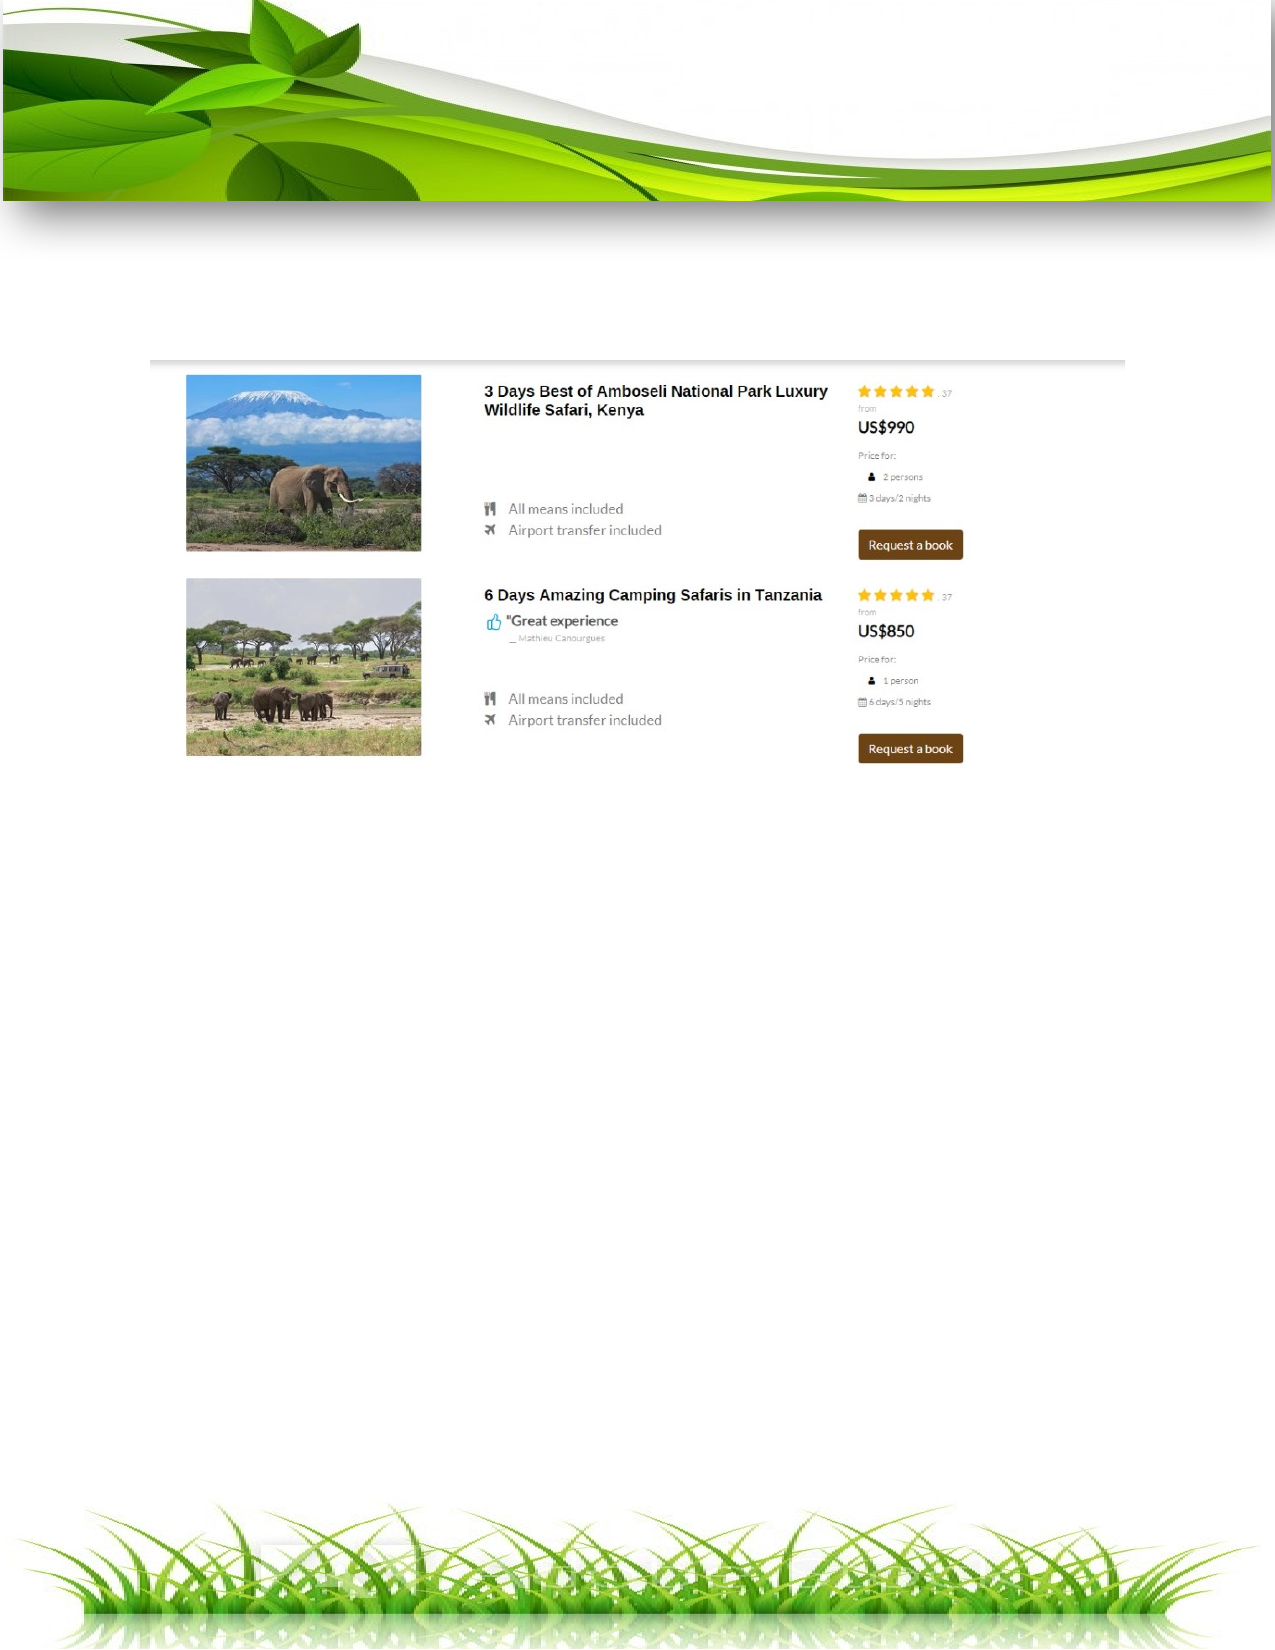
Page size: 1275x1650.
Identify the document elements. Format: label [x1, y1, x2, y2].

picture [3, 0, 1271, 201]
picture [150, 360, 1125, 773]
picture [3, 1498, 1272, 1649]
